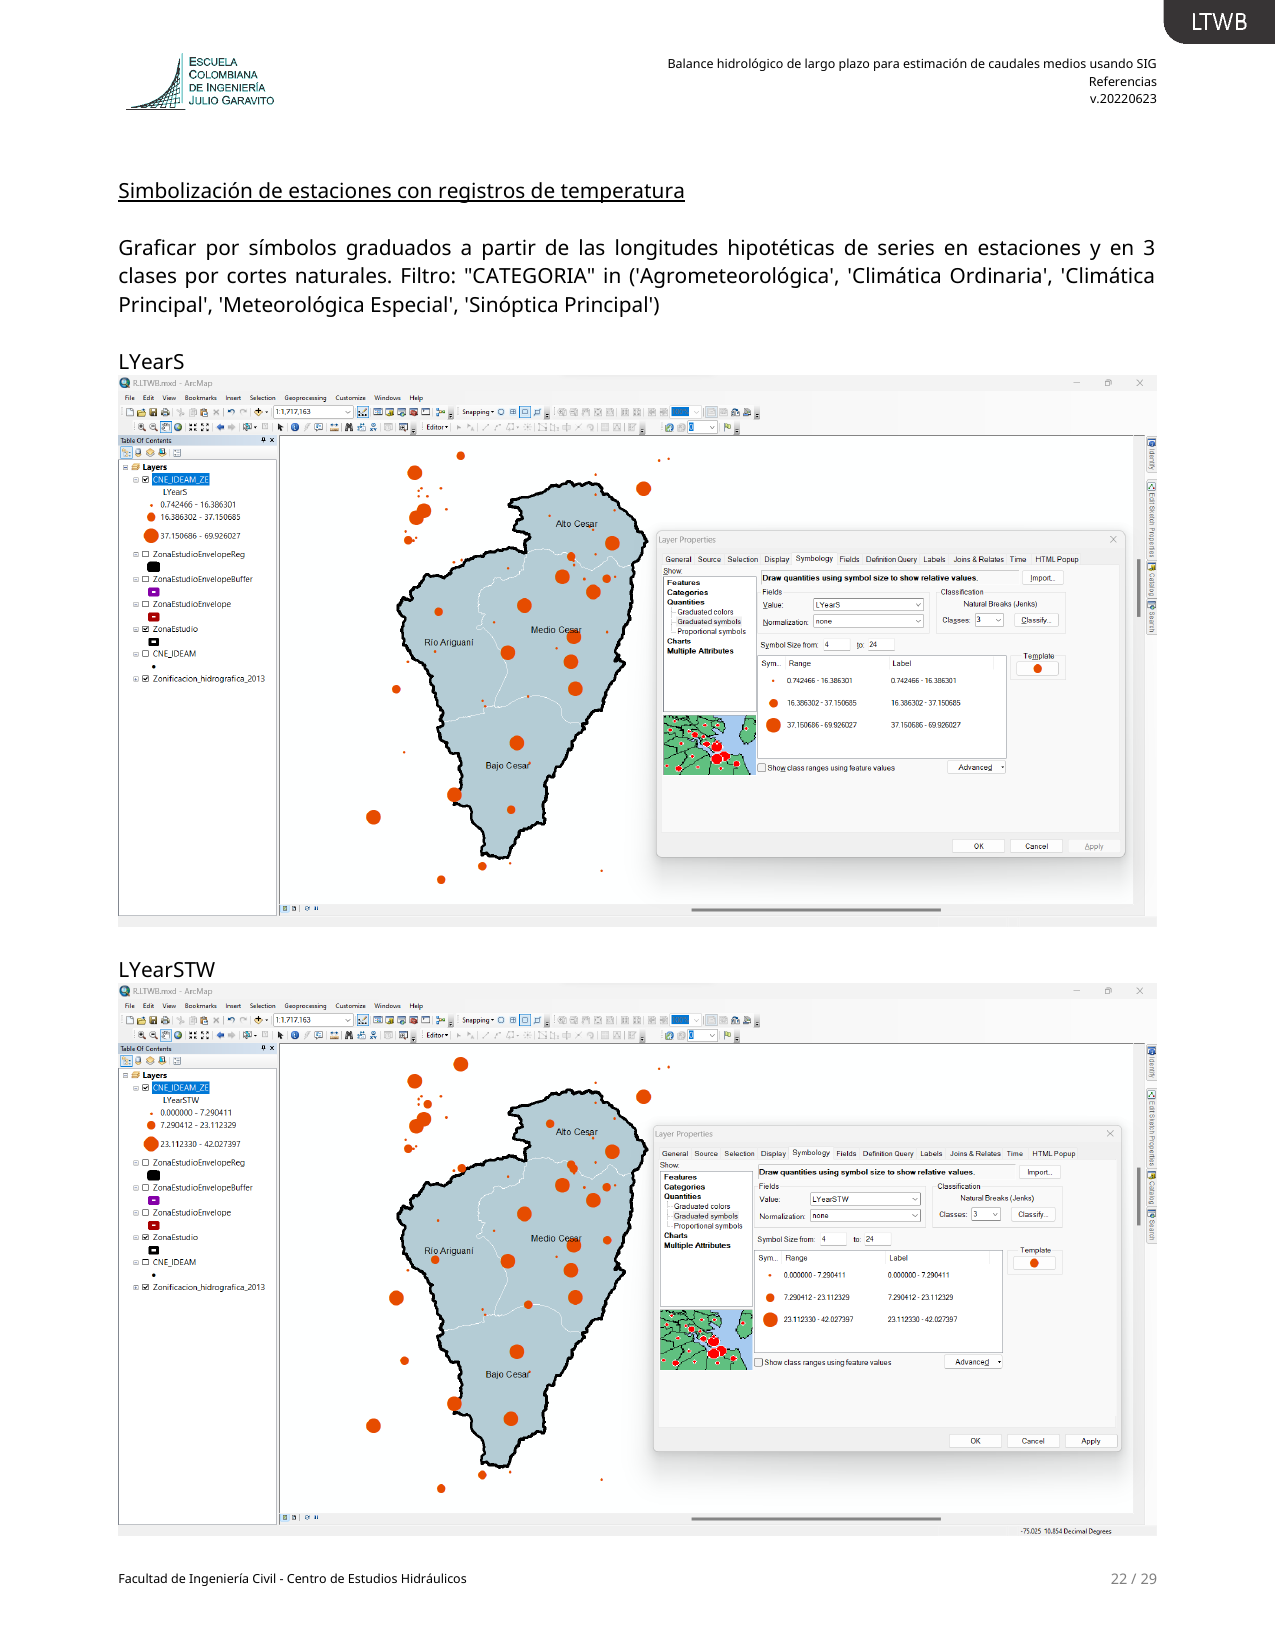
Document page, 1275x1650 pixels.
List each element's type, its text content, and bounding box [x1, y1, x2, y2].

text LYearSTW [118, 956, 1157, 983]
picture [118, 44, 282, 119]
text Simbolización de estaciones con registros de temperatura [118, 176, 1157, 204]
picture [118, 375, 1157, 927]
picture [1163, 0, 1275, 44]
picture [118, 983, 1157, 1536]
text LYearS [118, 347, 1157, 375]
text Graficar por símbolos graduados a partir de las longitudes hipotéticas de series en estaciones y en 3 clases por cortes naturales. Filtro: "CATEGORIA" in ('Agrometeorológica', 'Climática Ordinaria', 'Climática Principal', 'Meteorológica Especial', 'Sinóptica Principal') [118, 233, 1157, 318]
